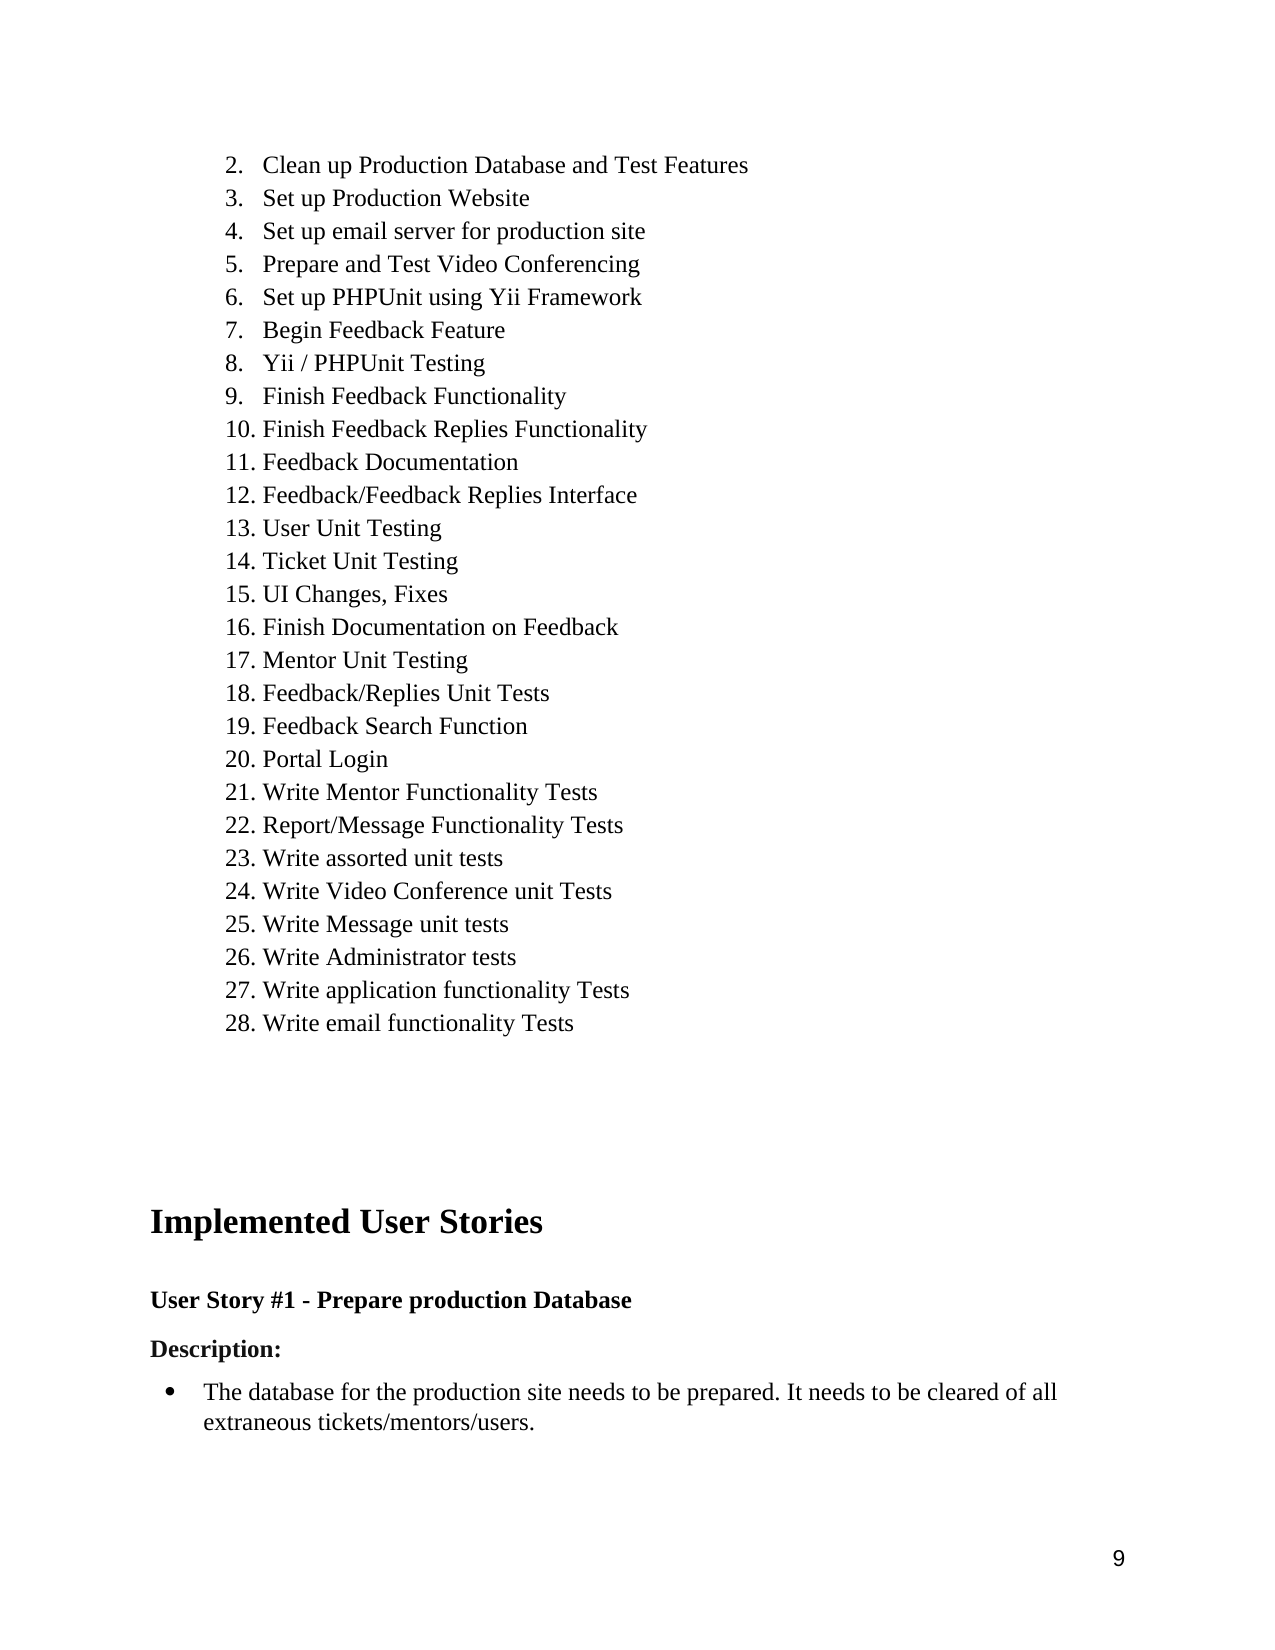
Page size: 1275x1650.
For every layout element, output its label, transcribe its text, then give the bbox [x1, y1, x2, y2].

list Write Mentor Functionality Tests [225, 777, 1125, 806]
list Feedback Documentation [225, 447, 1125, 476]
list Clean up Production Database and Test Features [225, 150, 1125, 179]
list Finish Feedback Replies Functionality [225, 414, 1125, 443]
list Write Administrator tests [225, 942, 1125, 971]
list Portal Login [225, 744, 1125, 773]
list Mentor Unit Testing [225, 645, 1125, 674]
list Write email functionality Tests [225, 1008, 1125, 1037]
list Set up email server for production site [225, 216, 1125, 245]
list Write Message unit tests [225, 909, 1125, 938]
list Report/Message Functionality Tests [225, 810, 1125, 839]
list Write assorted unit tests [225, 843, 1125, 872]
list Finish Documentation on Feedback [225, 612, 1125, 641]
list Feedback Search Function [225, 711, 1125, 740]
list Write application functionality Tests [225, 976, 1125, 1004]
list Finish Feedback Functionality [225, 381, 1125, 410]
list Prepare and Test Video Conferencing [225, 249, 1125, 278]
list Write Video Conference unit Tests [225, 876, 1125, 905]
list Yii / PHPUnit Testing [225, 348, 1125, 377]
list Begin Feedback Feature [225, 315, 1125, 344]
list Set up Production Website [225, 183, 1125, 212]
list Feedback/Feedback Replies Interface [225, 480, 1125, 509]
list Ticket Unit Testing [225, 546, 1125, 575]
list User Unit Testing [225, 513, 1125, 542]
list Set up PHPUnit using Yii Framework [225, 282, 1125, 311]
subtitle Description: [150, 1334, 1125, 1363]
subtitle Implemented User Stories [150, 1200, 1125, 1241]
text User Story #1 - Prepare production Database [150, 1285, 1125, 1314]
list The database for the production site needs to be prepared. It needs to be cleared of all extraneous tickets/mentors/users. [166, 1375, 1125, 1436]
list Feedback/Replies Unit Tests [225, 678, 1125, 707]
list UI Changes, Fixes [225, 579, 1125, 608]
